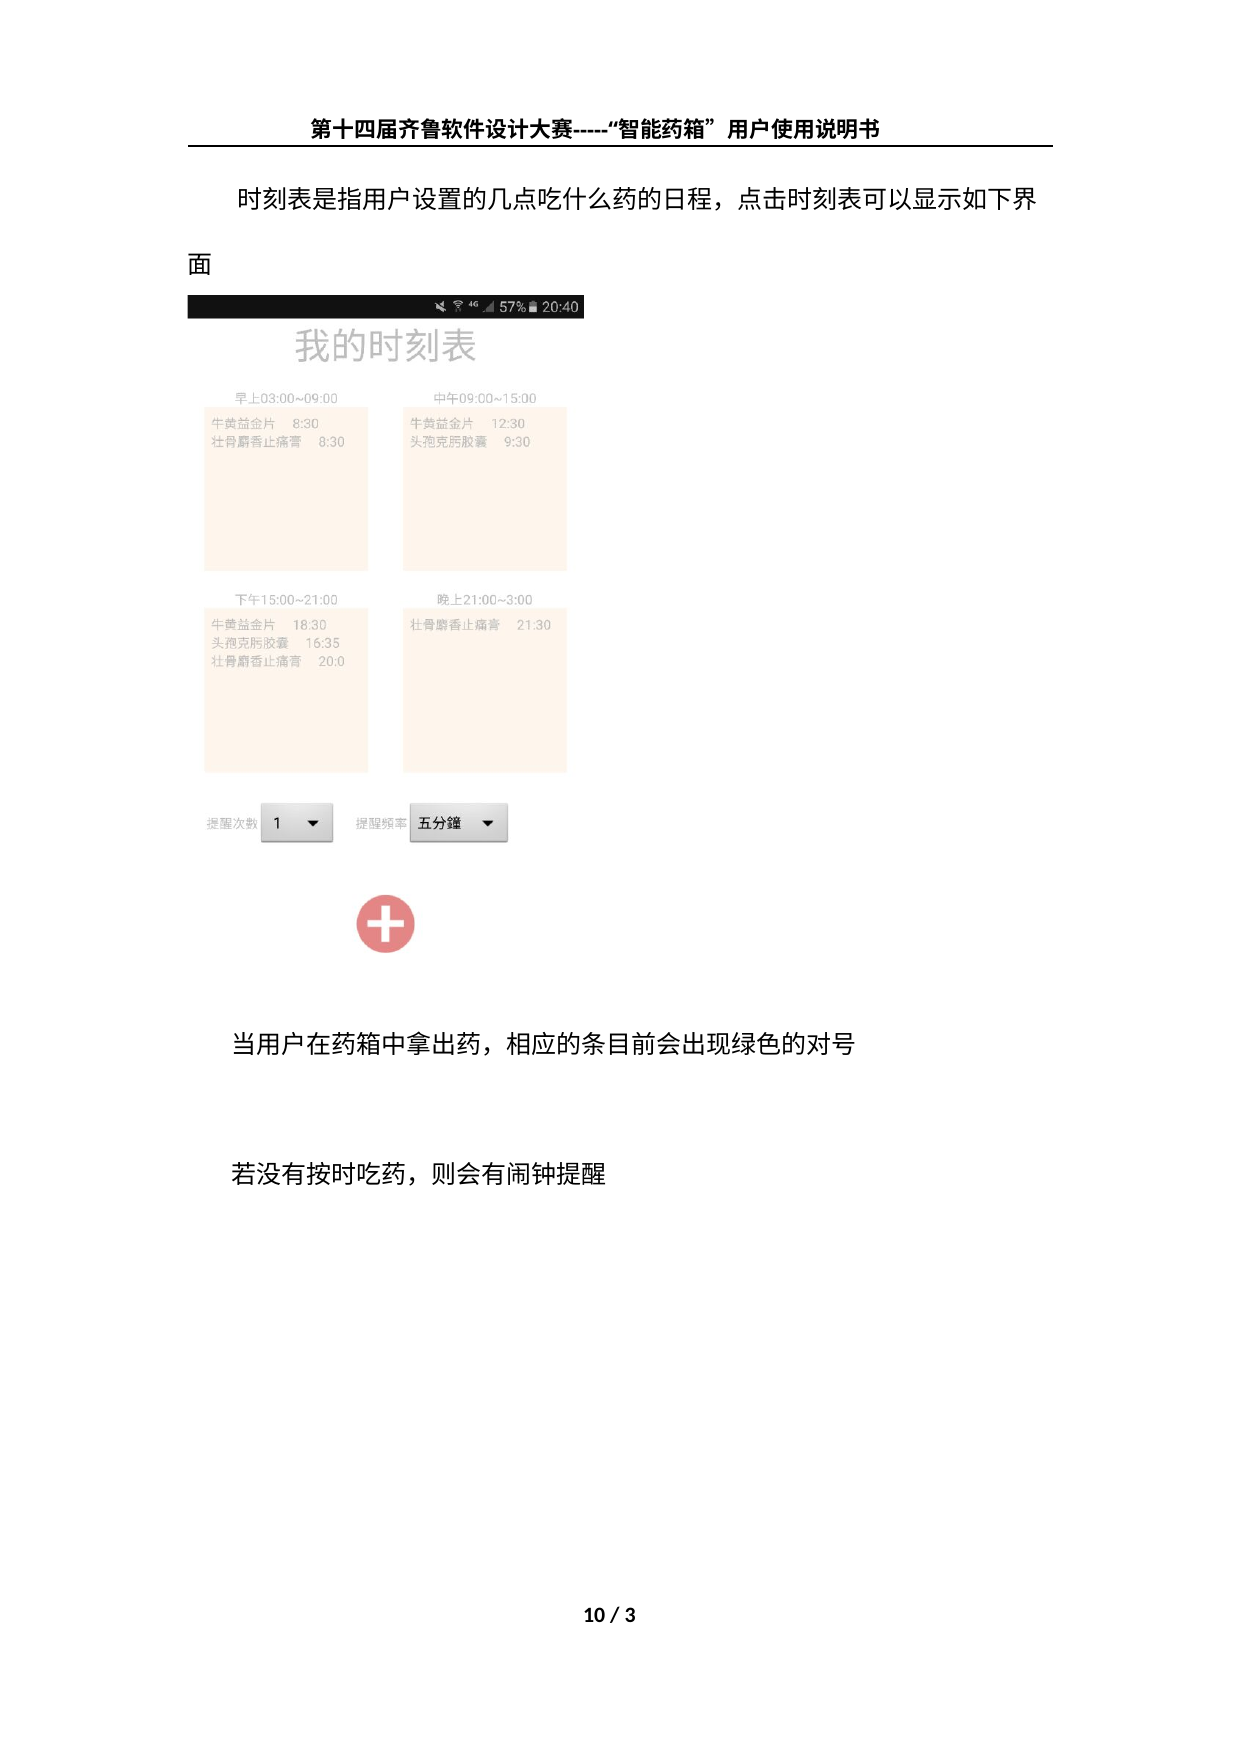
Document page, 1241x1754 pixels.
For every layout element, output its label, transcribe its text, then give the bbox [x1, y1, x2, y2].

text 当用户在药箱中拿出药，相应的条目前会出现绿色的对号 [187, 1010, 1053, 1075]
list 时刻表是指用户设置的几点吃什么药的日程，点击时刻表可以显示如下界面 [187, 165, 1053, 295]
text 若没有按时吃药，则会有闹钟提醒 [187, 1140, 1053, 1205]
picture [187, 295, 584, 1000]
